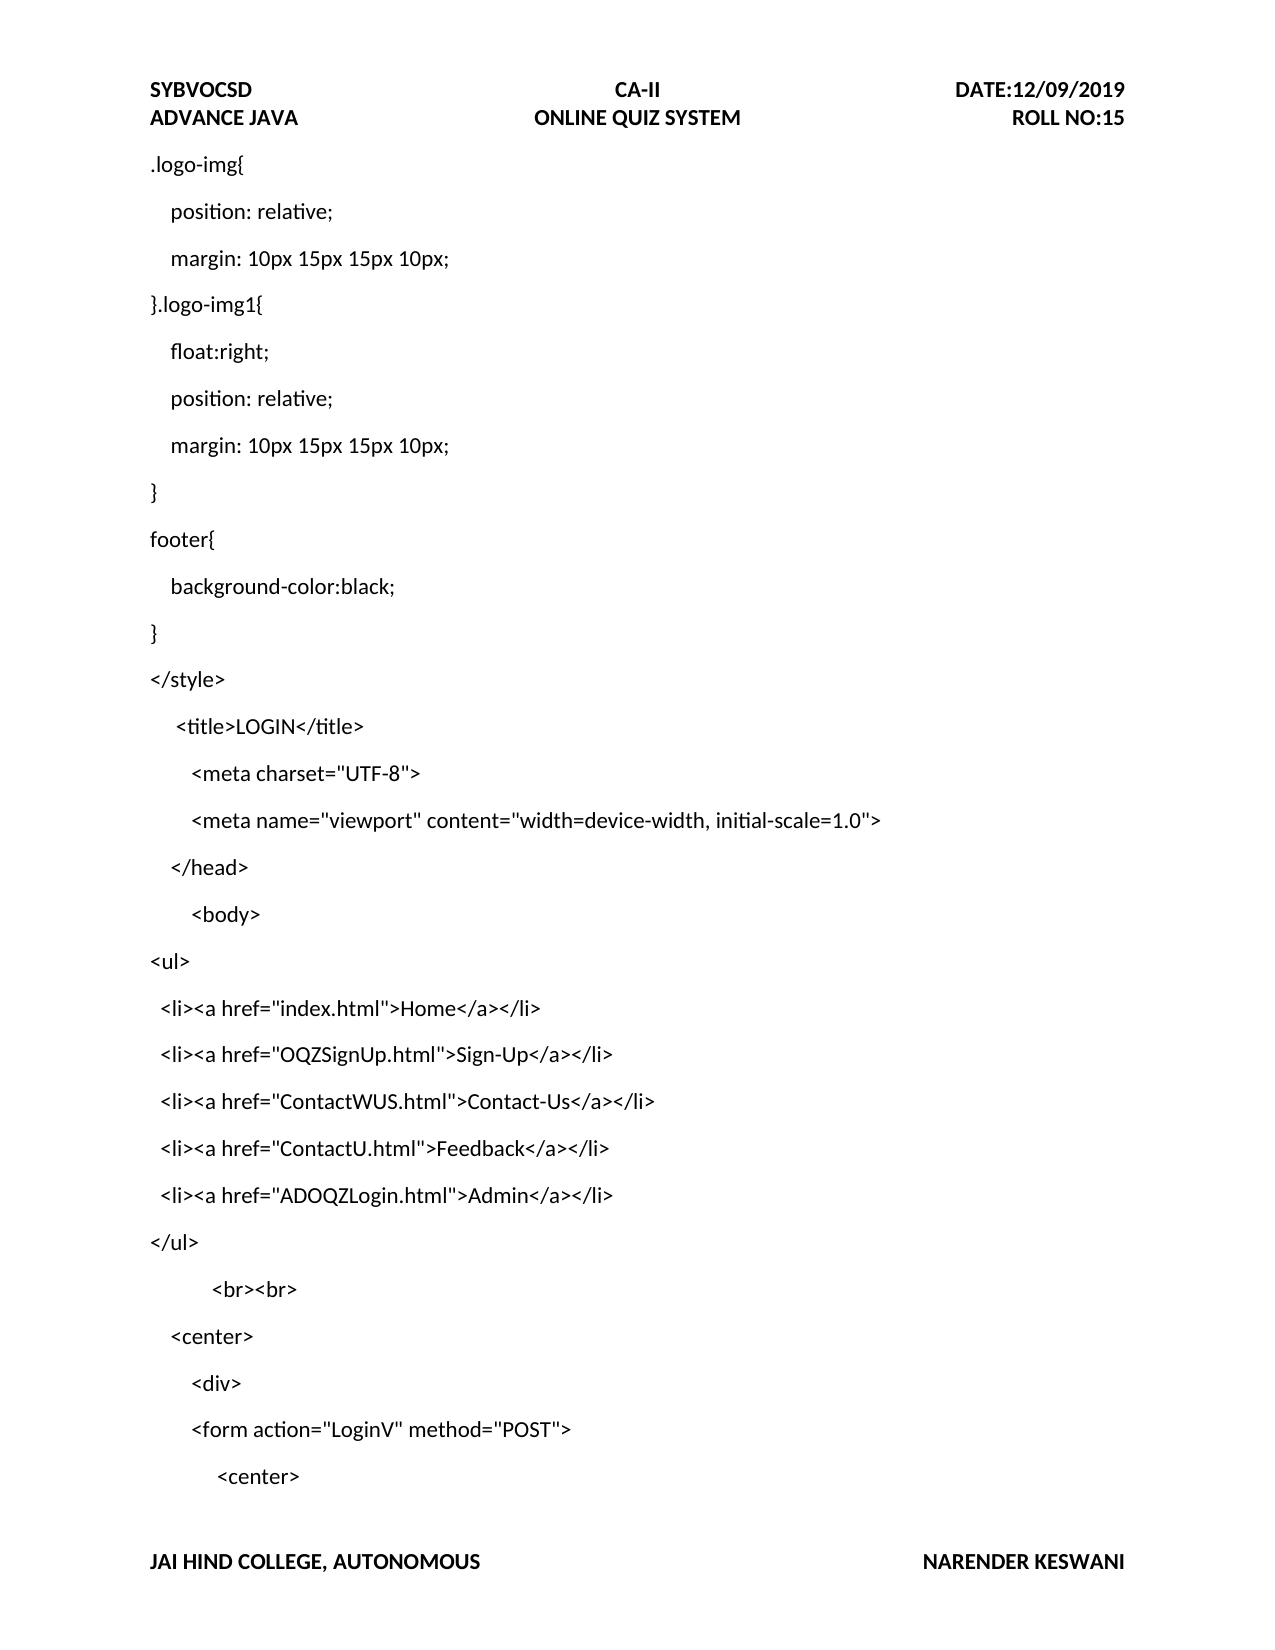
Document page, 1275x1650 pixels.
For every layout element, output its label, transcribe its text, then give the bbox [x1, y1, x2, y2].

text <li><a href="ContactU.html">Feedback</a></li> [150, 1134, 1125, 1162]
text <li><a href="ADOQZLogin.html">Admin</a></li> [150, 1181, 1125, 1209]
text <center> [150, 1322, 1125, 1350]
text <div> [150, 1369, 1125, 1397]
text .logo-img{ [150, 150, 1125, 178]
text <ul> [150, 947, 1125, 975]
text } [150, 478, 1125, 506]
text <body> [150, 900, 1125, 928]
text margin: 10px 15px 15px 10px; [150, 431, 1125, 459]
text }.logo-img1{ [150, 291, 1125, 319]
text position: relative; [150, 384, 1125, 412]
text margin: 10px 15px 15px 10px; [150, 244, 1125, 272]
text <br><br> [150, 1275, 1125, 1303]
text <meta name="viewport" content="width=device-width, initial-scale=1.0"> [150, 806, 1125, 834]
text position: relative; [150, 197, 1125, 225]
text <li><a href="index.html">Home</a></li> [150, 994, 1125, 1022]
text <title>LOGIN</title> [150, 712, 1125, 741]
text footer{ [150, 525, 1125, 553]
text <li><a href="ContactWUS.html">Contact-Us</a></li> [150, 1087, 1125, 1116]
text <form action="LoginV" method="POST"> [150, 1416, 1125, 1444]
text <meta charset="UTF-8"> [150, 759, 1125, 787]
text float:right; [150, 337, 1125, 366]
text </ul> [150, 1228, 1125, 1256]
text <center> [150, 1462, 1125, 1491]
text } [150, 619, 1125, 647]
text <li><a href="OQZSignUp.html">Sign-Up</a></li> [150, 1041, 1125, 1069]
text </head> [150, 853, 1125, 881]
text </style> [150, 666, 1125, 694]
text background-color:black; [150, 572, 1125, 600]
